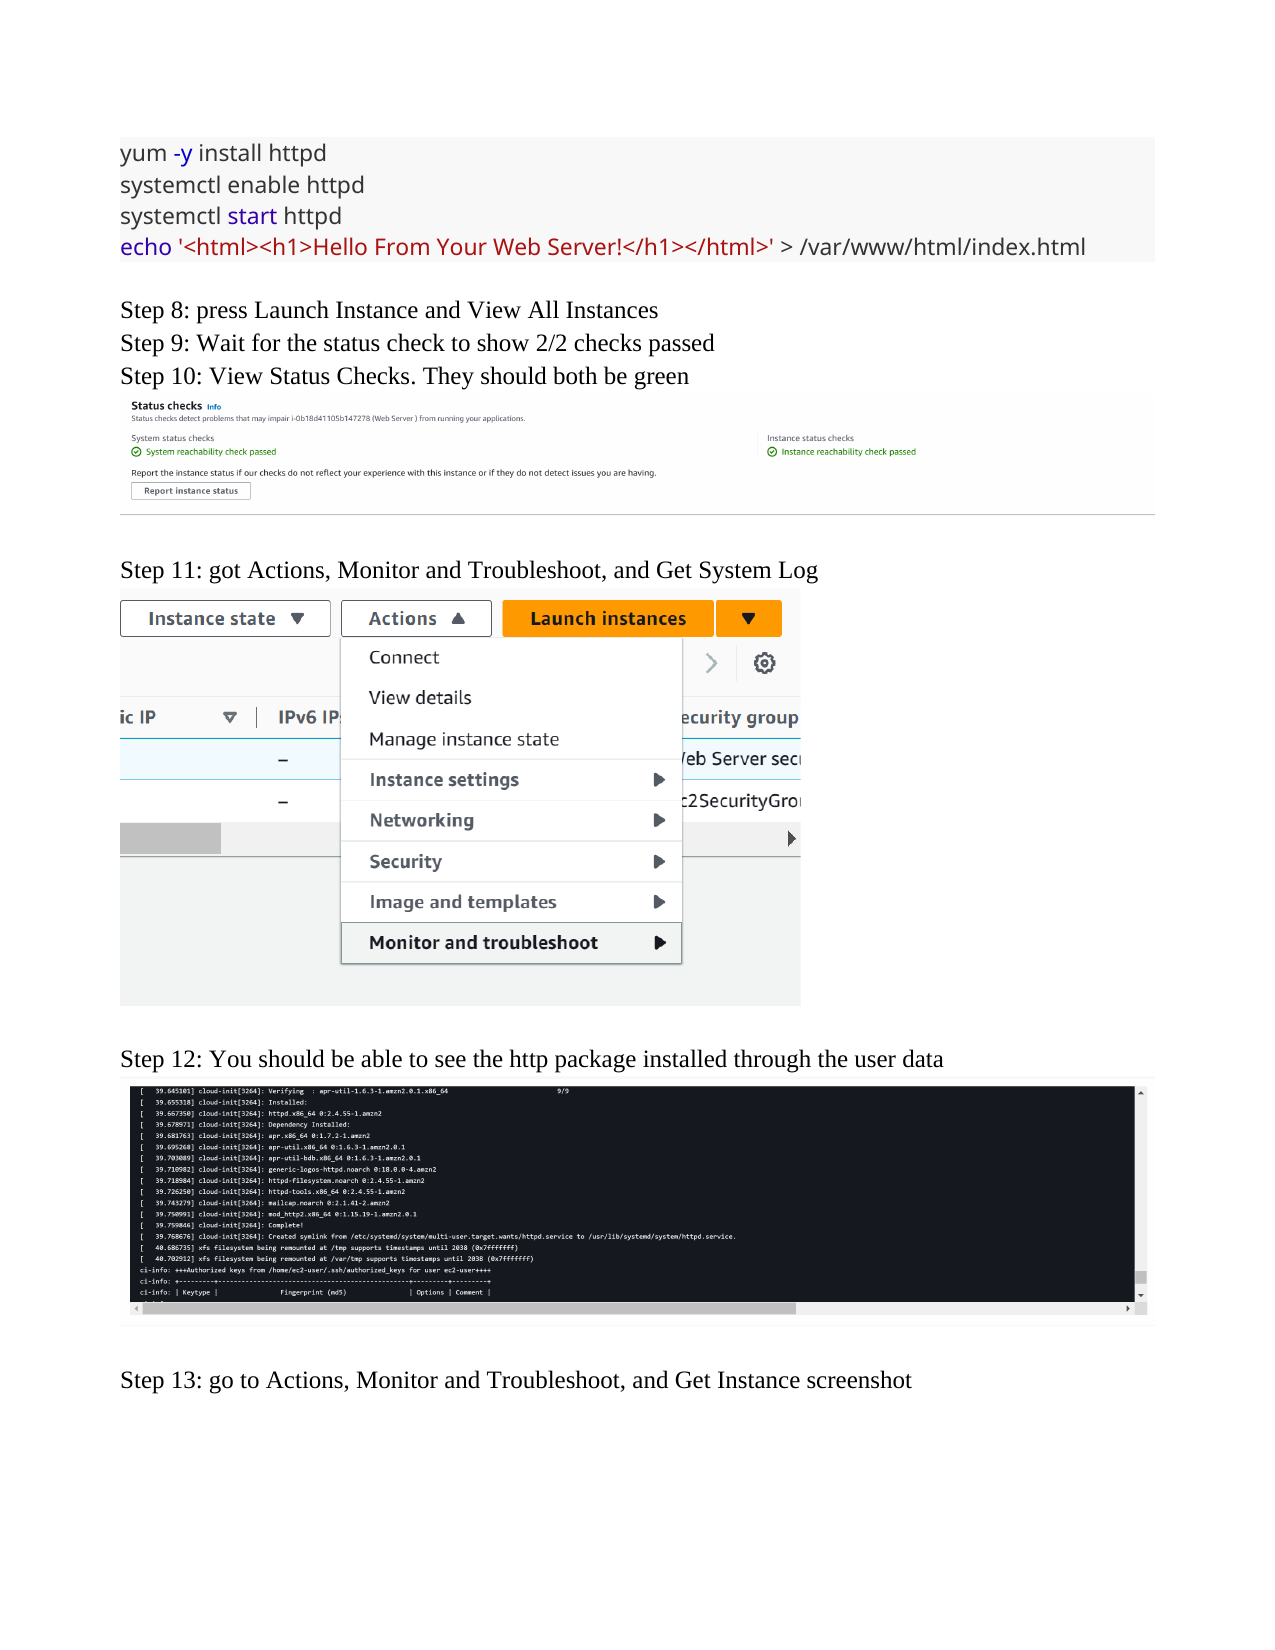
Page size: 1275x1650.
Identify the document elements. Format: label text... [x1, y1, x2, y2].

text systemctl enable httpd [120, 168, 1155, 200]
text Step 11: got Actions, Monitor and Troubleshoot, and Get System Log [120, 555, 1155, 584]
picture [120, 394, 1155, 517]
text Step 13: go to Actions, Monitor and Troubleshoot, and Get Instance screenshot [120, 1365, 1155, 1394]
text yum -y install httpd [120, 137, 1155, 168]
text Step 8: press Launch Instance and View All Instances [120, 295, 1155, 324]
text echo '<html><h1>Hello From Your Web Server!</h1></html>' > /var/www/html/index.html [120, 231, 1155, 262]
text systemctl start httpd [120, 200, 1155, 231]
text Step 9: Wait for the status check to show 2/2 checks passed [120, 328, 1155, 357]
picture [120, 588, 801, 1006]
text Step 10: View Status Checks. They should both be green [120, 361, 1155, 390]
picture [120, 1076, 1155, 1327]
text Step 12: You should be able to see the http package installed through the user data [120, 1044, 1155, 1073]
